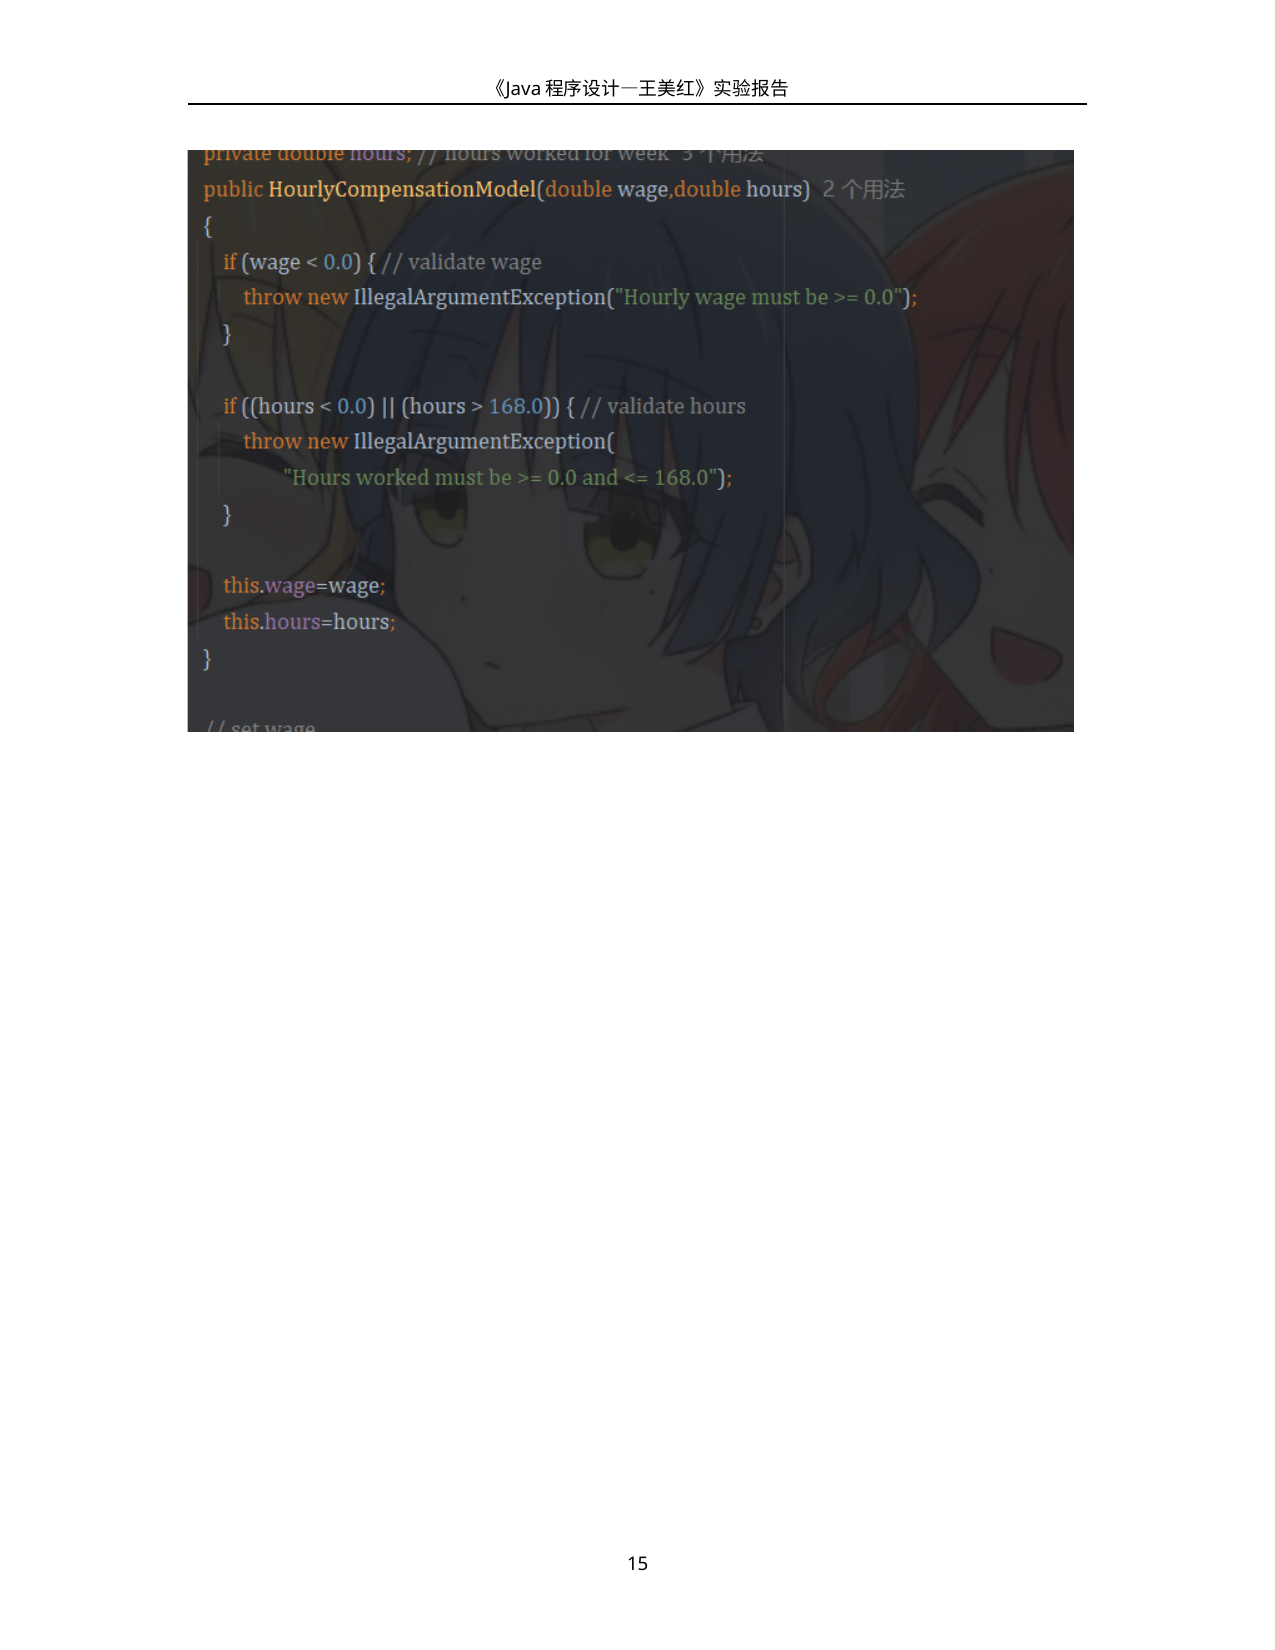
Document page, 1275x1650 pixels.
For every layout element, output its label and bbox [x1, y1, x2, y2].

picture [187, 150, 1074, 732]
